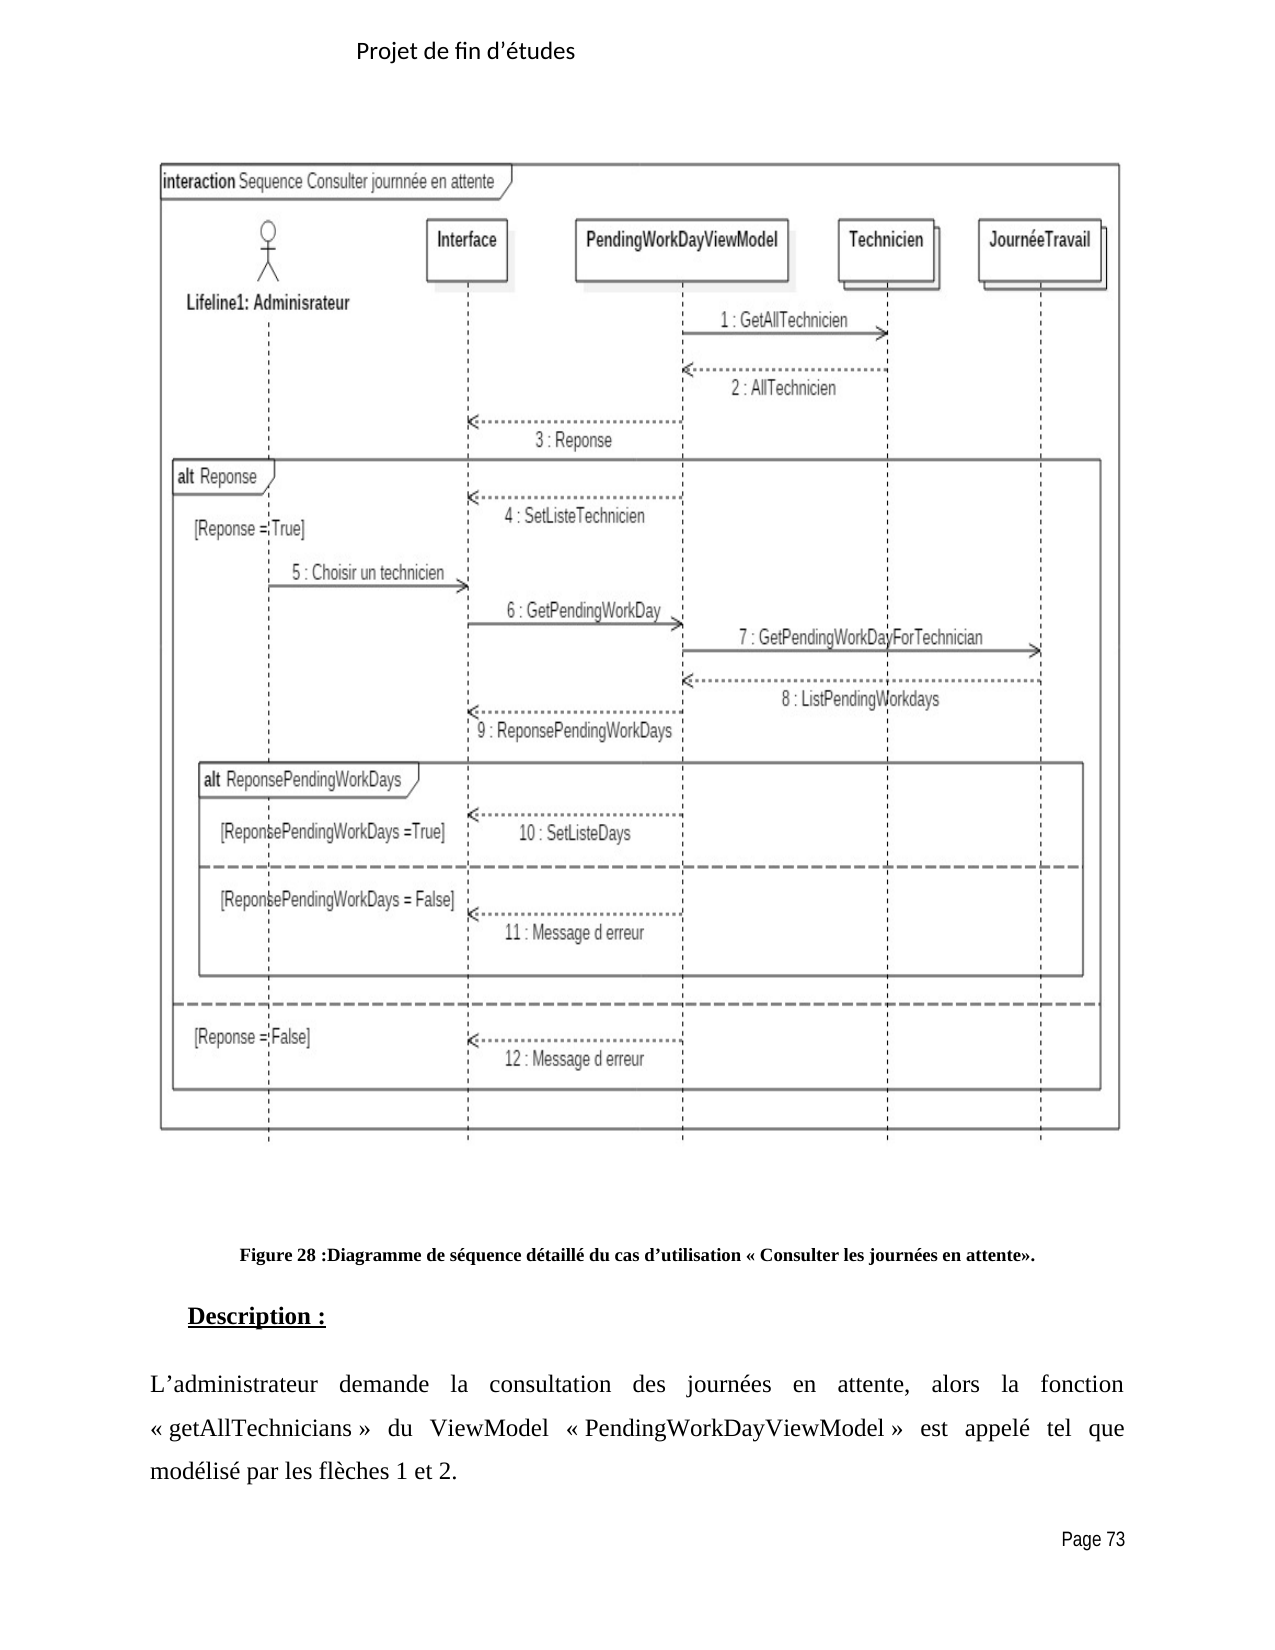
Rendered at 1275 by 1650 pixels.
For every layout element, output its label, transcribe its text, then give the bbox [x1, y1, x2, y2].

picture [150, 150, 1163, 1205]
text Description : [187, 1301, 1125, 1330]
text Figure 28 :Diagramme de séquence détaillé du cas d’utilisation « Consulter les journées en attente». [150, 1244, 1125, 1266]
text L’administrateur demande la consultation des journées en attente, alors la fonction « getAllTechnicians » du ViewModel « PendingWorkDayViewModel » est appelé tel que modélisé par les flèches 1 et 2. [150, 1369, 1125, 1484]
